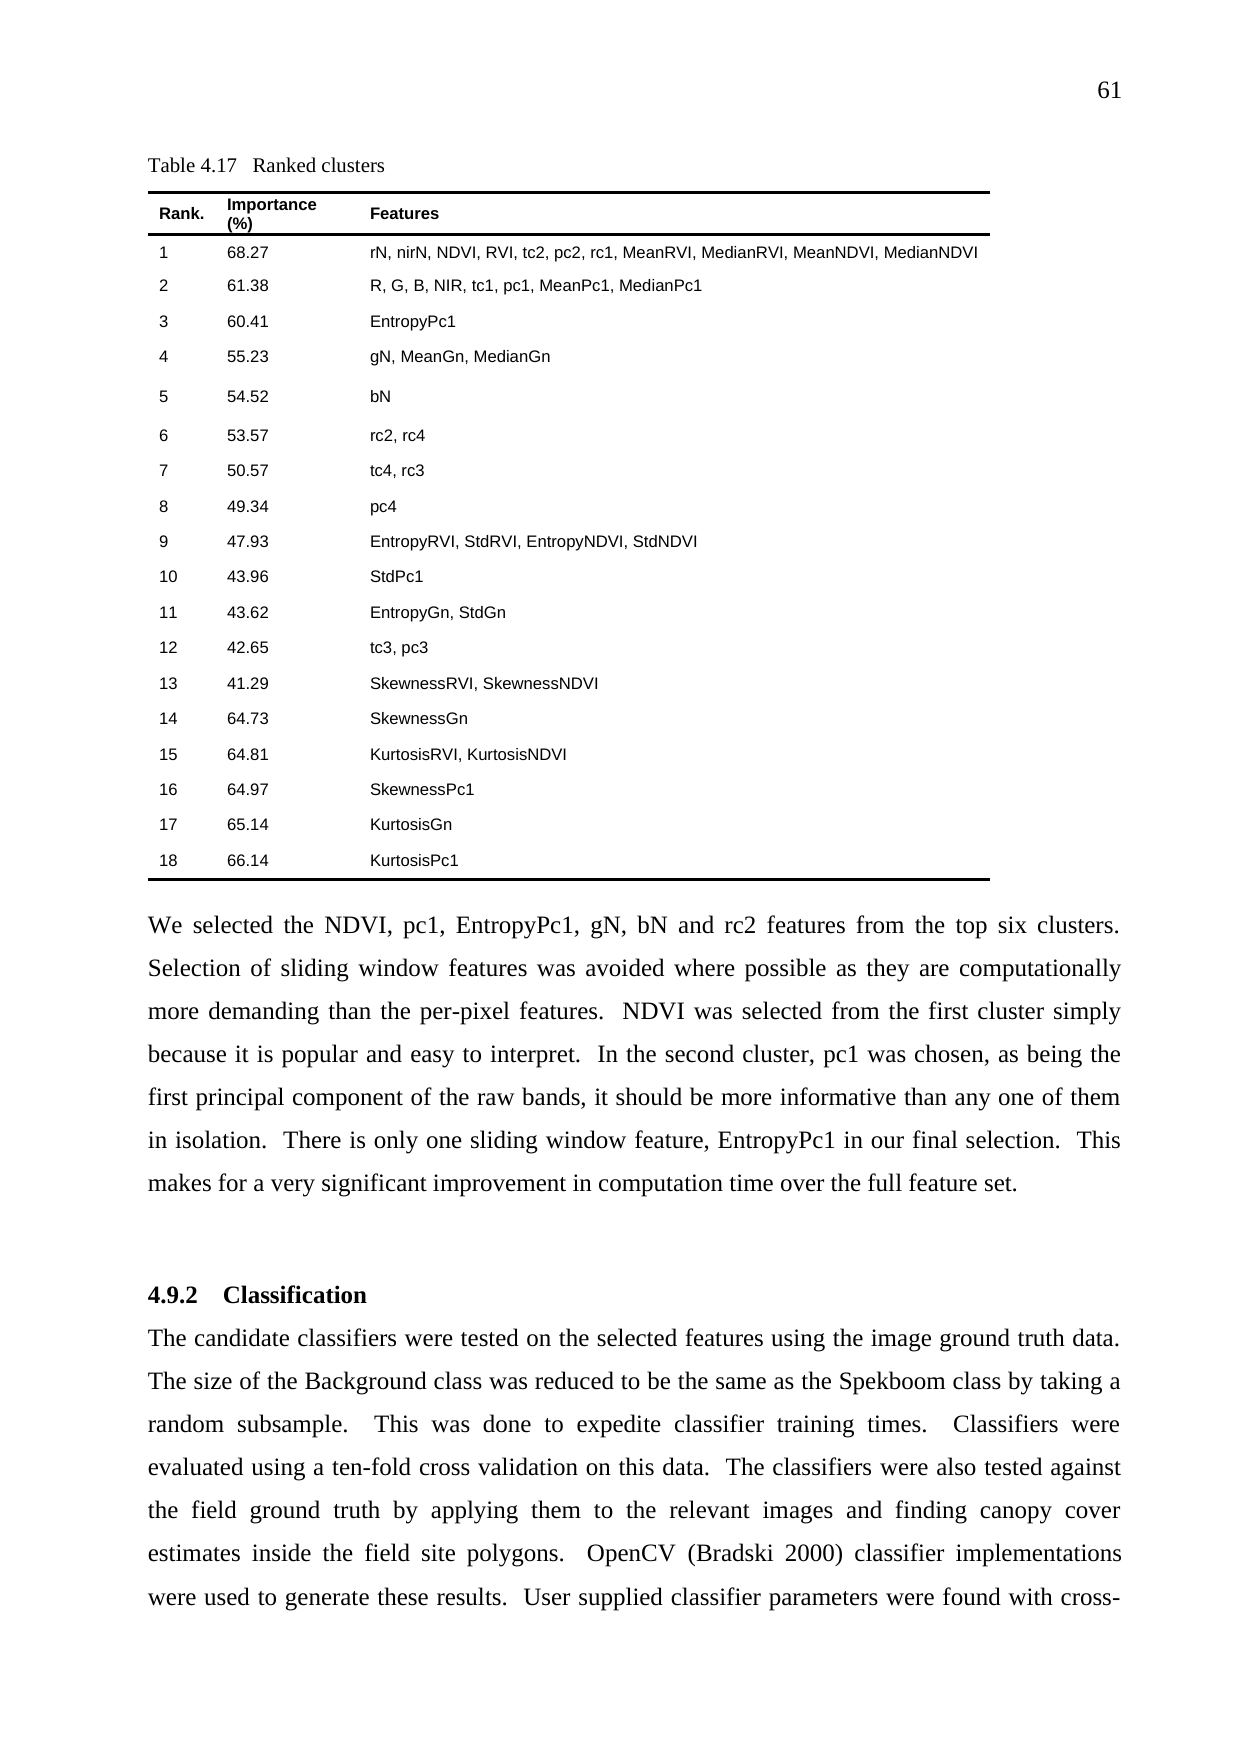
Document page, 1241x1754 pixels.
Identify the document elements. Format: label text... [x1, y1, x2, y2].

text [148, 1323, 1122, 1610]
table_cell SkewnessRVI, SkewnessNDVI [359, 665, 989, 701]
table_cell 5 [148, 374, 216, 417]
table_cell pc4 [359, 488, 989, 524]
table_cell bN [359, 374, 989, 417]
table_cell 7 [148, 453, 216, 488]
table_cell 64.97 [216, 772, 358, 807]
table_cell 49.34 [216, 488, 358, 524]
table_cell 42.65 [216, 630, 358, 665]
table_cell 18 [148, 843, 216, 878]
table_cell 61.38 [216, 268, 358, 303]
table_cell 55.23 [216, 339, 358, 374]
table_cell EntropyRVI, StdRVI, EntropyNDVI, StdNDVI [359, 524, 989, 559]
table_cell 1 [148, 236, 216, 268]
table_cell rN, nirN, NDVI, RVI, tc2, pc2, rc1, MeanRVI, MedianRVI, MeanNDVI, MedianNDVI [359, 236, 989, 268]
table_cell SkewnessPc1 [359, 772, 989, 807]
table_cell 13 [148, 665, 216, 701]
table_cell KurtosisRVI, KurtosisNDVI [359, 736, 989, 772]
table_cell KurtosisPc1 [359, 843, 989, 878]
table_cell 65.14 [216, 807, 358, 842]
table_cell R, G, B, NIR, tc1, pc1, MeanPc1, MedianPc1 [359, 268, 989, 303]
table_cell EntropyGn, StdGn [359, 595, 989, 630]
table_cell rc2, rc4 [359, 418, 989, 453]
table_cell 6 [148, 418, 216, 453]
table_cell KurtosisGn [359, 807, 989, 842]
table_cell 50.57 [216, 453, 358, 488]
table_cell tc3, pc3 [359, 630, 989, 665]
table_cell gN, MeanGn, MedianGn [359, 339, 989, 374]
table_cell 15 [148, 736, 216, 772]
table_cell 43.96 [216, 559, 358, 594]
table_header Features [359, 194, 989, 233]
table_header Importance (%) [216, 194, 358, 233]
table_cell 11 [148, 595, 216, 630]
table_cell 41.29 [216, 665, 358, 701]
table_cell 10 [148, 559, 216, 594]
table_cell 4 [148, 339, 216, 374]
table_cell 3 [148, 304, 216, 339]
table_header Rank. [148, 194, 216, 233]
text We selected the NDVI, pc1, EntropyPc1, gN, bN and rc2 features from the top six clusters. Selection of sliding window features was avoided where possible as they are computationally more demanding than the per-pixel features. NDVI was selected from the first cluster simply because it is popular and easy to interpret. In the second cluster, pc1 was chosen, as being the first principal component of the raw bands, it should be more informative than any one of them in isolation. There is only one sliding window feature, EntropyPc1 in our final selection. This makes for a very significant improvement in computation time over the full feature set. [148, 910, 1122, 1197]
table_cell 14 [148, 701, 216, 736]
table_cell SkewnessGn [359, 701, 989, 736]
table_cell 47.93 [216, 524, 358, 559]
subtitle Classification [148, 1280, 1122, 1308]
table_cell 8 [148, 488, 216, 524]
table_cell 64.73 [216, 701, 358, 736]
table_cell 43.62 [216, 595, 358, 630]
table_cell 66.14 [216, 843, 358, 878]
table_cell 60.41 [216, 304, 358, 339]
table_cell 54.52 [216, 374, 358, 417]
table_cell 9 [148, 524, 216, 559]
table_cell 68.27 [216, 236, 358, 268]
table_cell tc4, rc3 [359, 453, 989, 488]
table_cell StdPc1 [359, 559, 989, 594]
table_cell 17 [148, 807, 216, 842]
table_cell 53.57 [216, 418, 358, 453]
table_cell 16 [148, 772, 216, 807]
table_cell 12 [148, 630, 216, 665]
table_cell 2 [148, 268, 216, 303]
table_cell EntropyPc1 [359, 304, 989, 339]
table_cell 64.81 [216, 736, 358, 772]
